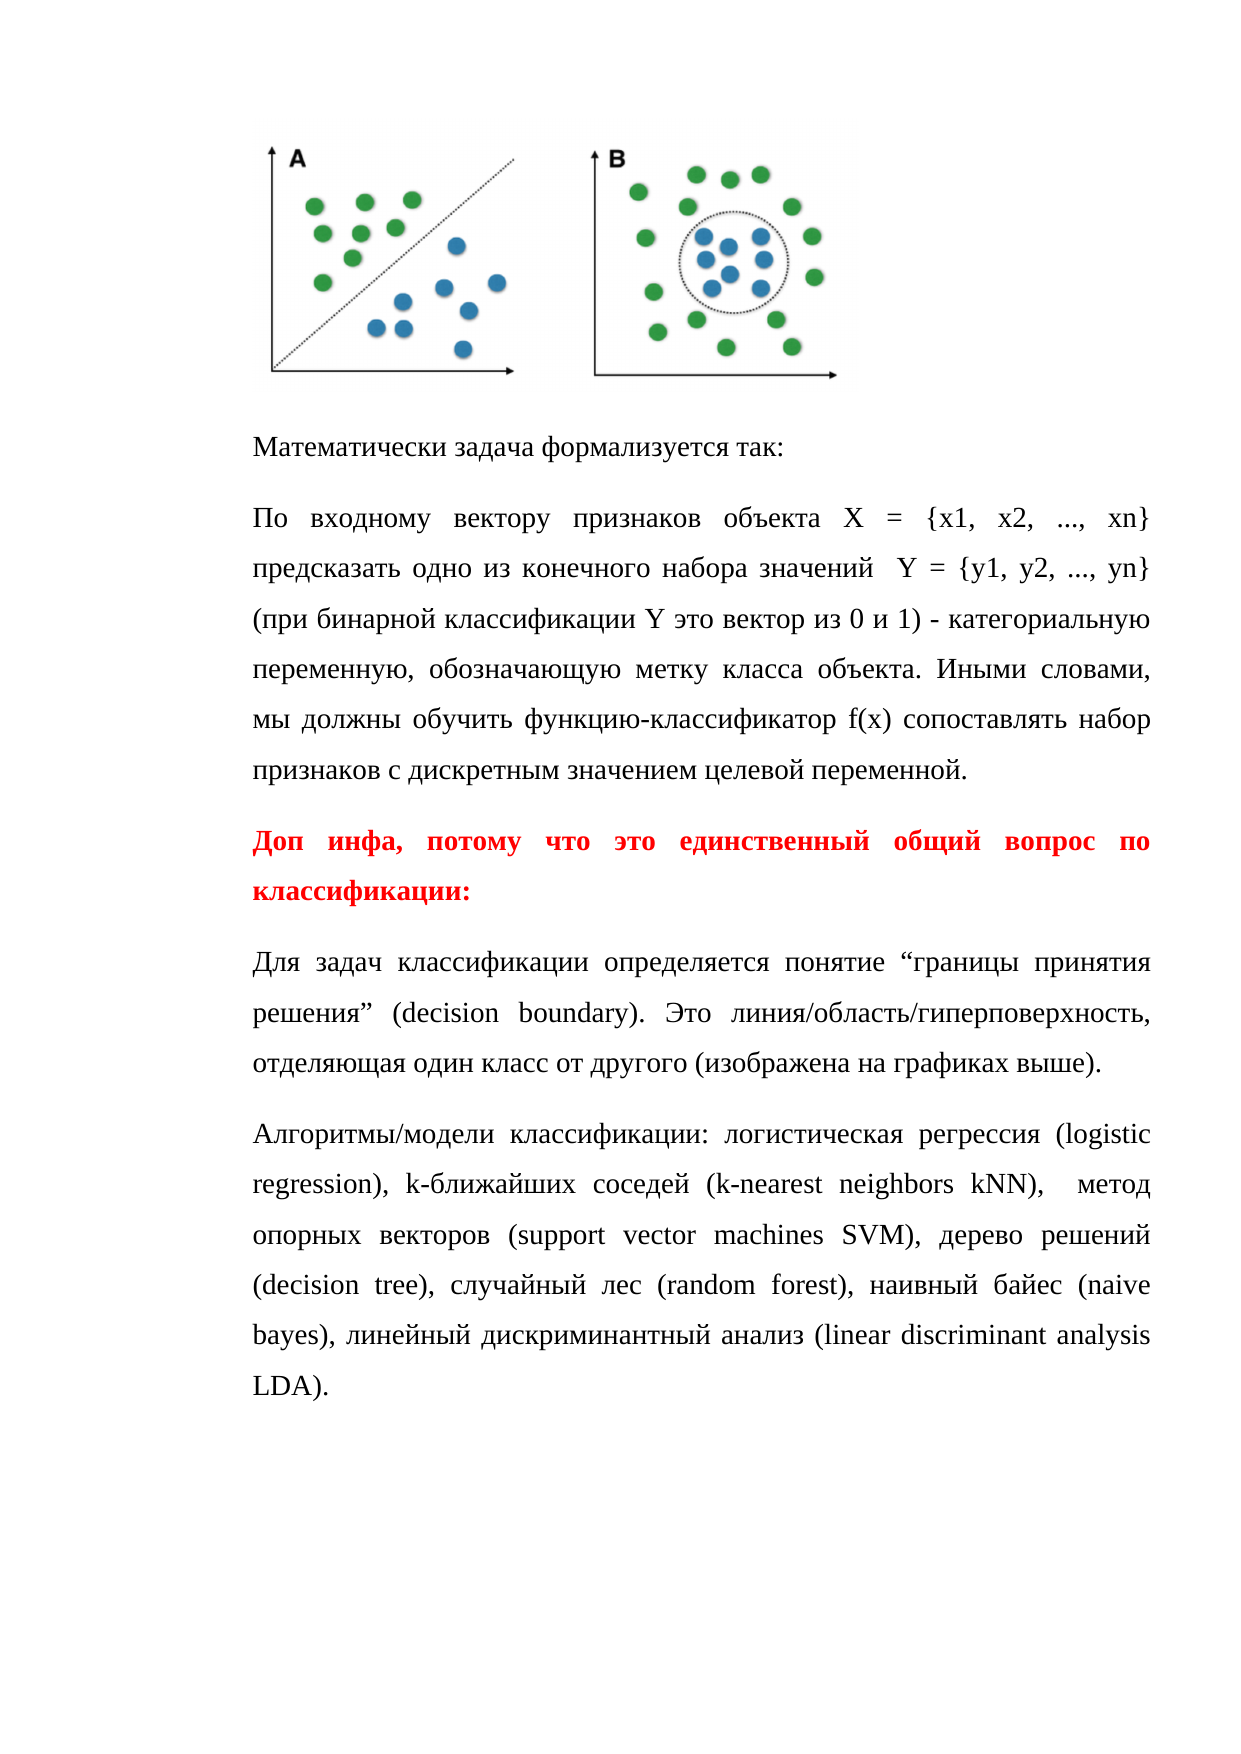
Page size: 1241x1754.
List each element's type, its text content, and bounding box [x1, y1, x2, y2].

text Для задач классификации определяется понятие “границы принятия решения” (decision boundary). Это линия/область/гиперповерхность, отделяющая один класс от другого (изображена на графиках выше). [252, 944, 1152, 1078]
text Алгоритмы/модели классификации: логистическая регрессия (logistic regression), k-ближайших соседей (k-nearest neighbors kNN), метод опорных векторов (support vector machines SVM), дерево решений (decision tree), случайный лес (random forest), наивный байес (naive bayes), линейный дискриминантный анализ (linear discriminant analysis LDA). [252, 1116, 1152, 1401]
text По входному вектору признаков объекта X = {x1, x2, ..., xn} предсказать одно из конечного набора значений Y = {y1, y2, ..., yn} (при бинарной классификации Y это вектор из 0 и 1) - категориальную переменную, обозначающую метку класса объекта. Иными словами, мы должны обучить функцию-классификатор f(x) сопоставлять набор признаков с дискретным значением целевой переменной. [252, 500, 1152, 785]
picture [252, 118, 859, 392]
text Математически задача формализуется так: [252, 429, 1152, 463]
text Доп инфа, потому что это единственный общий вопрос по классификации: [252, 823, 1152, 907]
